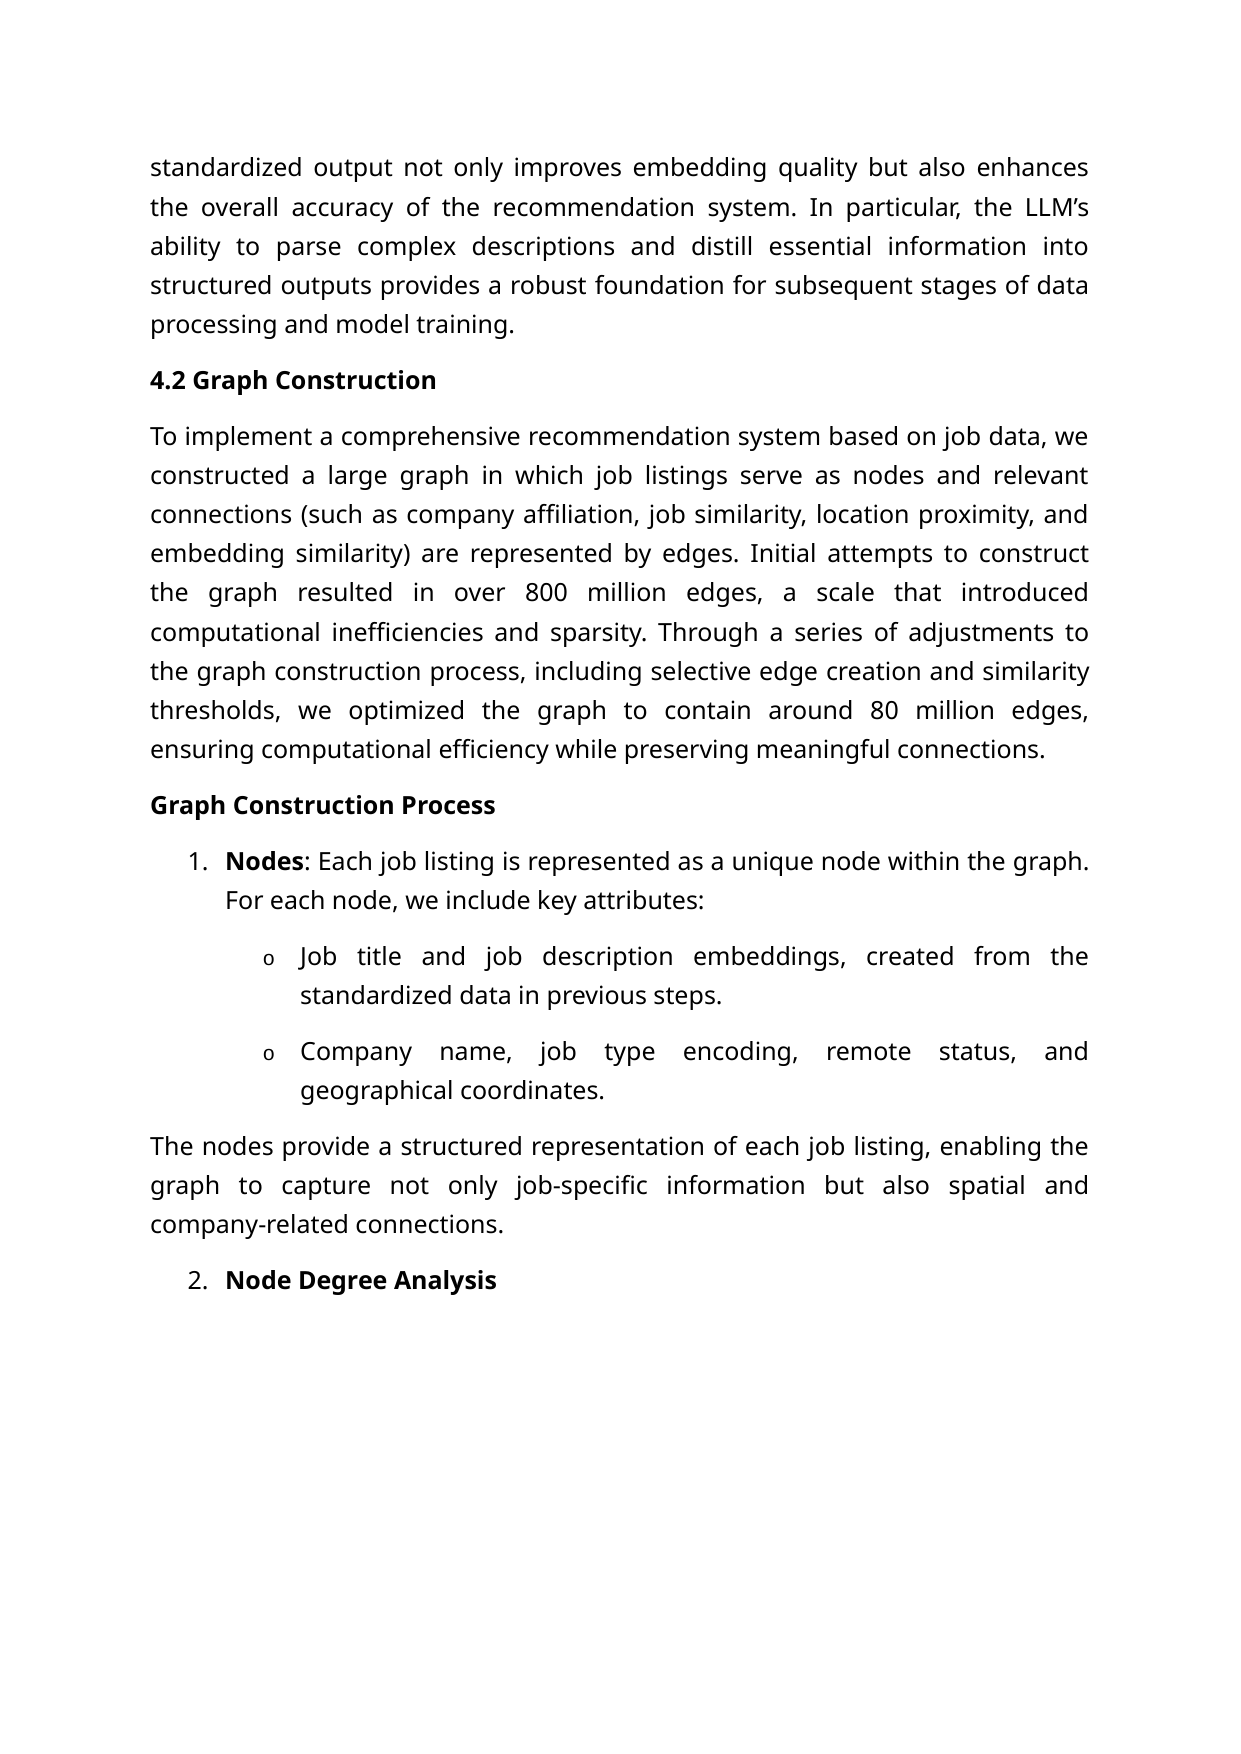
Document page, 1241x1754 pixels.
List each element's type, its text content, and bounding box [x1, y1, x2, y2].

list Node Degree Analysis [187, 1262, 1090, 1297]
list Company name, job type encoding, remote status, and geographical coordinates. [262, 1033, 1090, 1107]
list Job title and job description embeddings, created from the standardized data in previous steps. [262, 938, 1090, 1012]
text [150, 150, 1090, 341]
text To implement a comprehensive recommendation system based on job data, we constructed a large graph in which job listings serve as nodes and relevant connections (such as company affiliation, job similarity, location proximity, and embedding similarity) are represented by edges. Initial attempts to construct the graph resulted in over 800 million edges, a scale that introduced computational inefficiencies and sparsity. Through a series of adjustments to the graph construction process, including selective edge creation and similarity thresholds, we optimized the graph to contain around 80 million edges, ensuring computational efficiency while preserving meaningful connections. [150, 418, 1090, 766]
text The nodes provide a structured representation of each job listing, enabling the graph to capture not only job-specific information but also spatial and company-related connections. [150, 1128, 1090, 1241]
text 4.2 Graph Construction [150, 362, 1090, 397]
text Graph Construction Process [150, 787, 1090, 822]
list Nodes: Each job listing is represented as a unique node within the graph. For each node, we include key attributes: [187, 843, 1090, 917]
